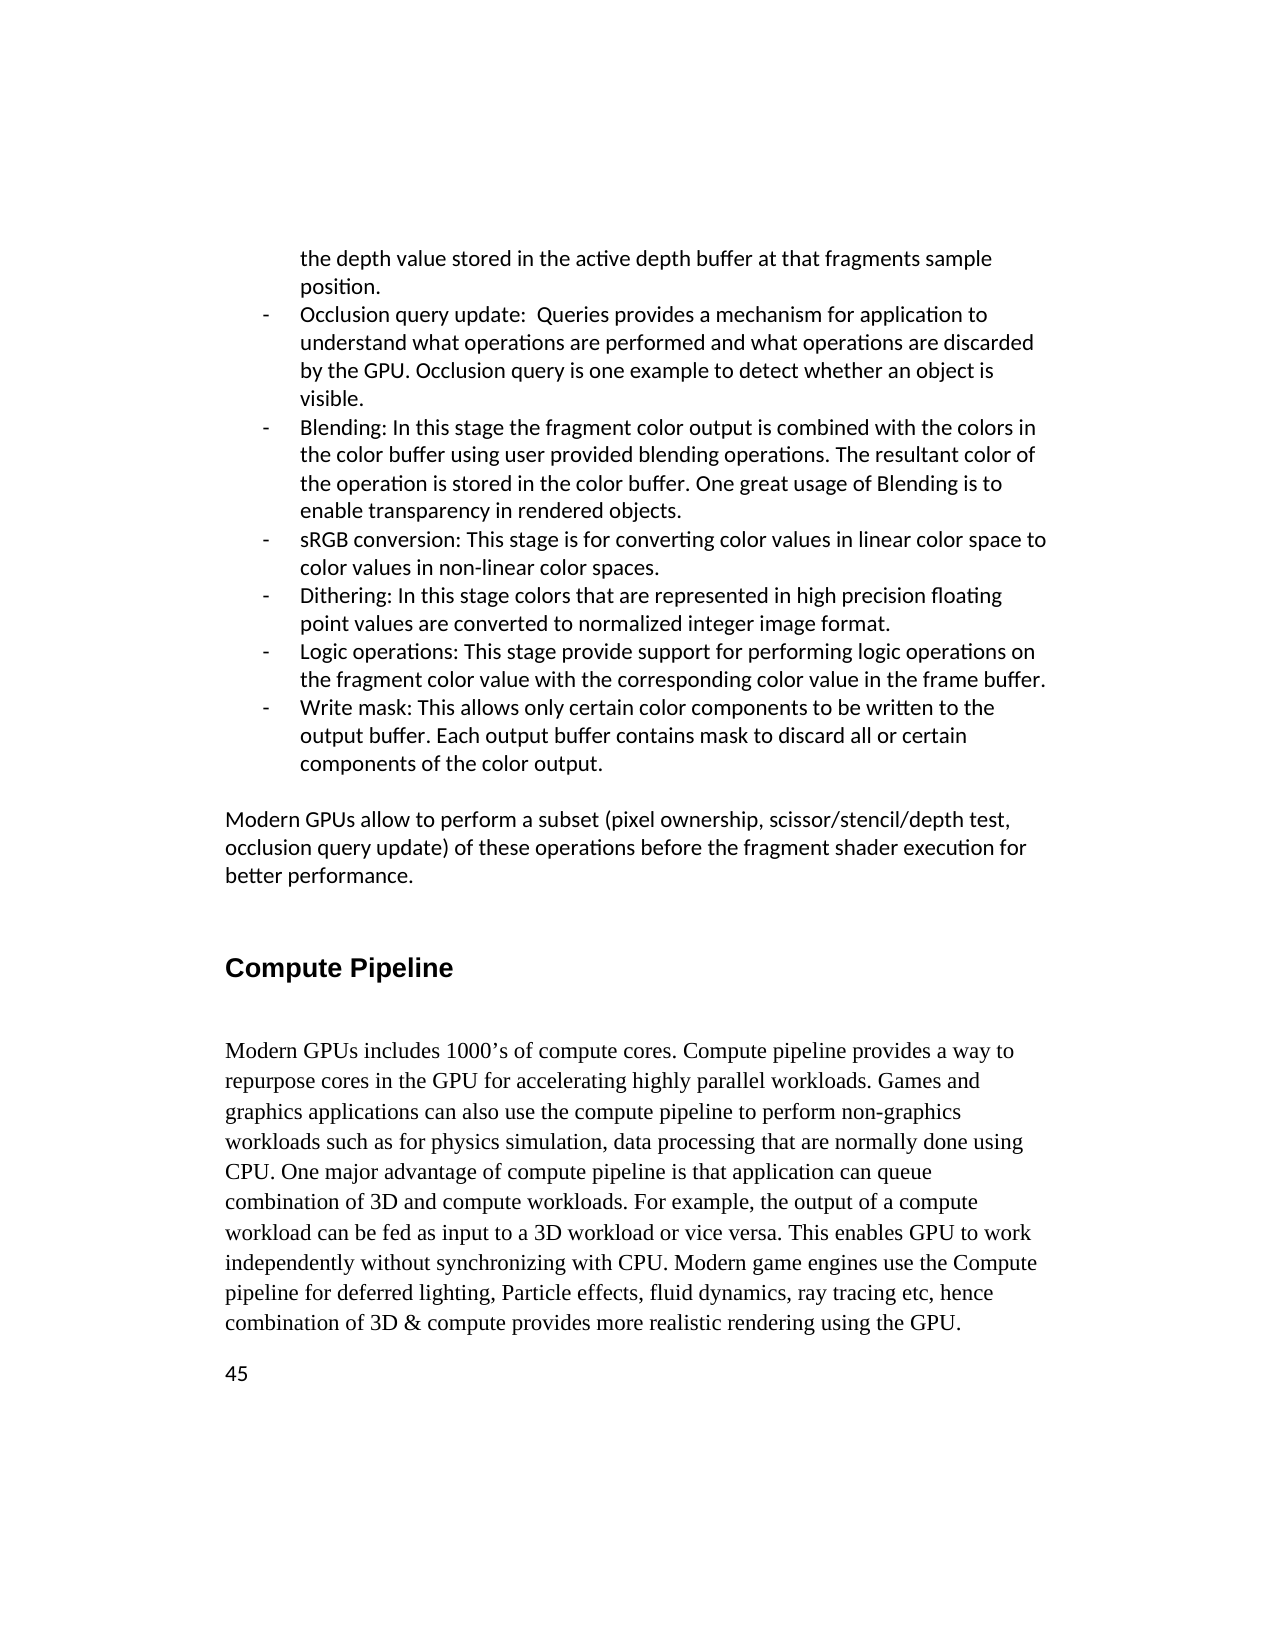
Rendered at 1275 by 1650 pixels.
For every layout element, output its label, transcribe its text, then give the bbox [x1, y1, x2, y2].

list Occlusion query update: Queries provides a mechanism for application to understand what operations are performed and what operations are discarded by the GPU. Occlusion query is one example to detect whether an object is visible. [262, 301, 1050, 413]
list Dithering: In this stage colors that are represented in high precision floating point values are converted to normalized integer image format. [262, 581, 1050, 637]
list Write mask: This allows only certain color components to be written to the output buffer. Each output buffer contains mask to discard all or certain components of the color output. [262, 693, 1050, 777]
list sRGB conversion: This stage is for converting color values in linear color space to color values in non-linear color spaces. [262, 525, 1050, 581]
text Modern GPUs allow to perform a subset (pixel ownership, scissor/stencil/depth test, occlusion query update) of these operations before the fragment shader execution for better performance. [225, 805, 1050, 889]
text Modern GPUs includes 1000’s of compute cores. Compute pipeline provides a way to repurpose cores in the GPU for accelerating highly parallel workloads. Games and graphics applications can also use the compute pipeline to perform non-graphics workloads such as for physics simulation, data processing that are normally done using CPU. One major advantage of compute pipeline is that application can queue combination of 3D and compute workloads. For example, the output of a compute workload can be fed as input to a 3D workload or vice versa. This enables GPU to work independently without synchronizing with CPU. Modern game engines use the Compute pipeline for deferred lighting, Particle effects, fluid dynamics, ray tracing etc, hence combination of 3D & compute provides more realistic rendering using the GPU. [225, 1037, 1050, 1336]
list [262, 244, 1050, 301]
subtitle Compute Pipeline [225, 952, 1050, 984]
list Blending: In this stage the fragment color output is combined with the colors in the color buffer using user provided blending operations. The resultant color of the operation is stored in the color buffer. One great usage of Blending is to enable transparency in rendered objects. [262, 413, 1050, 525]
list Logic operations: This stage provide support for performing logic operations on the fragment color value with the corresponding color value in the frame buffer. [262, 637, 1050, 693]
